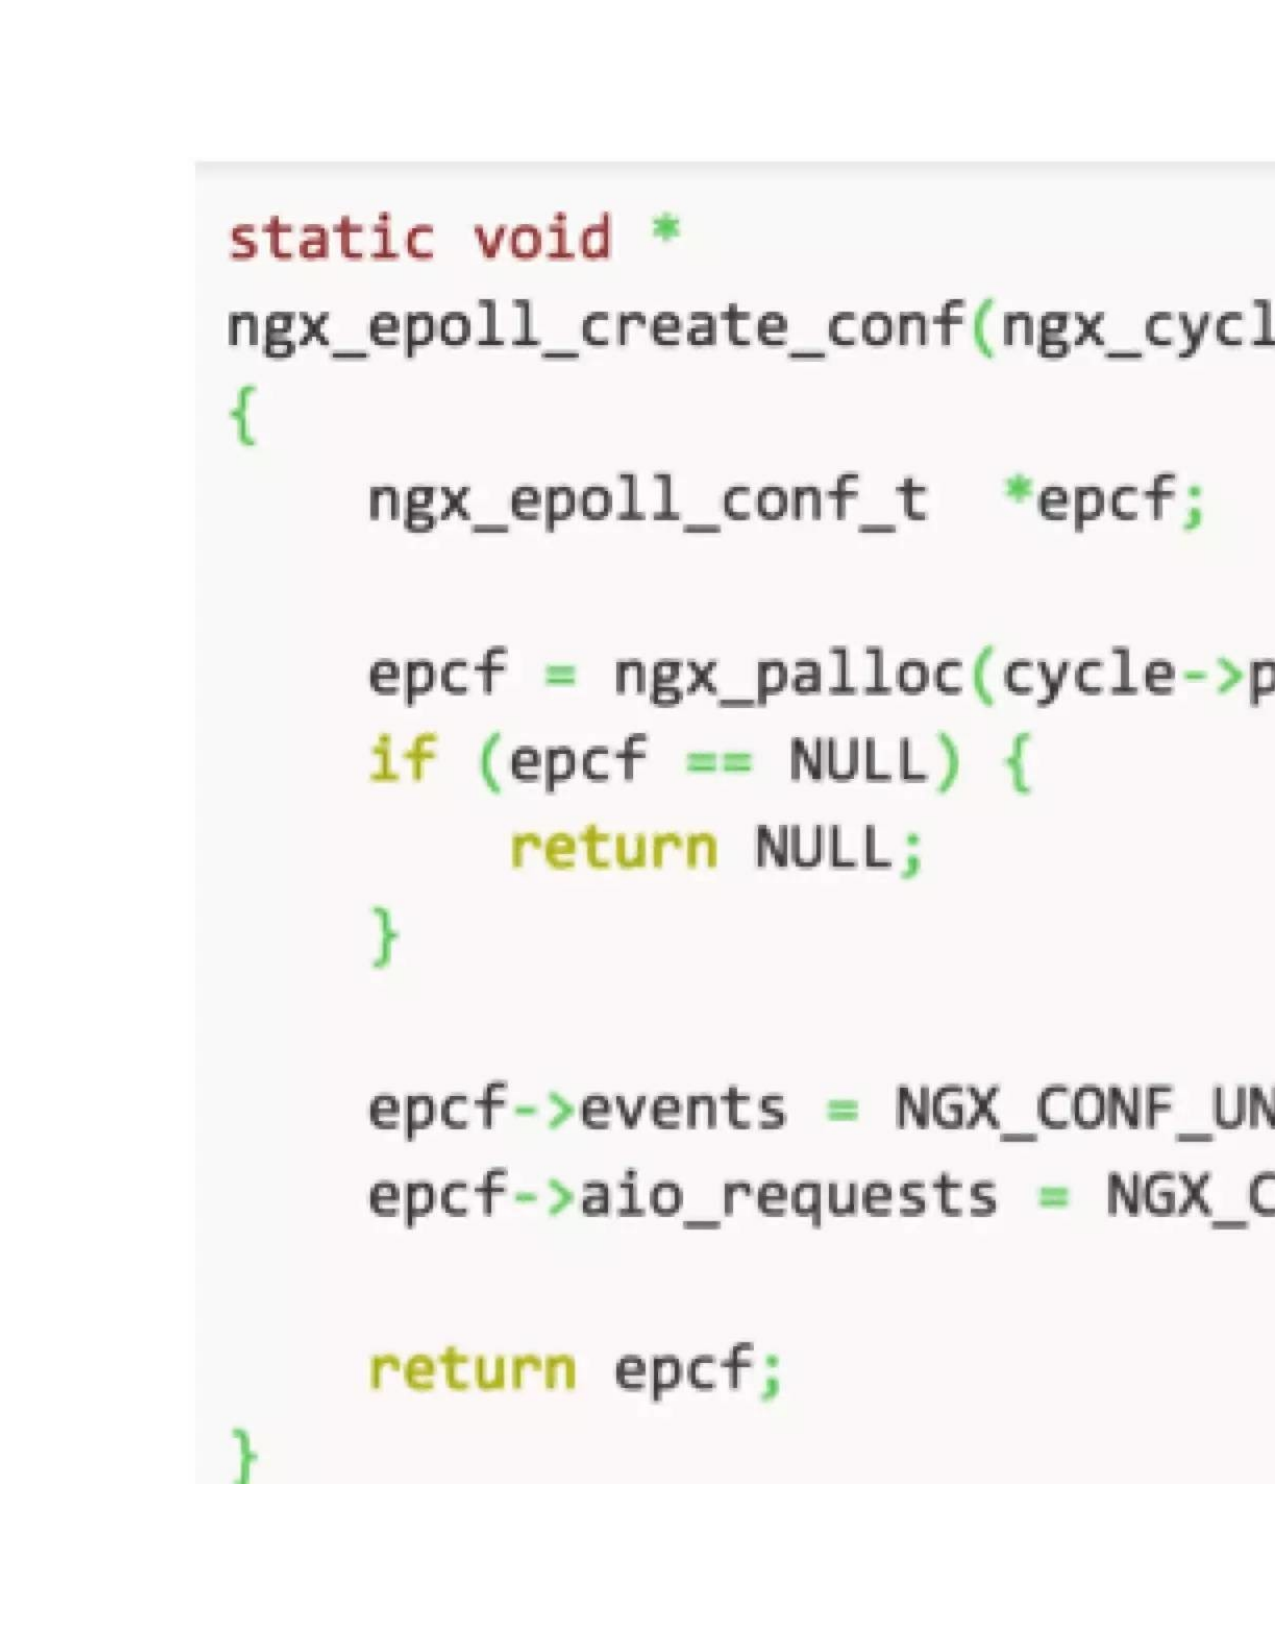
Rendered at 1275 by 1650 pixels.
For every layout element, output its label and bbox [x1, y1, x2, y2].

picture [187, 150, 1275, 1484]
